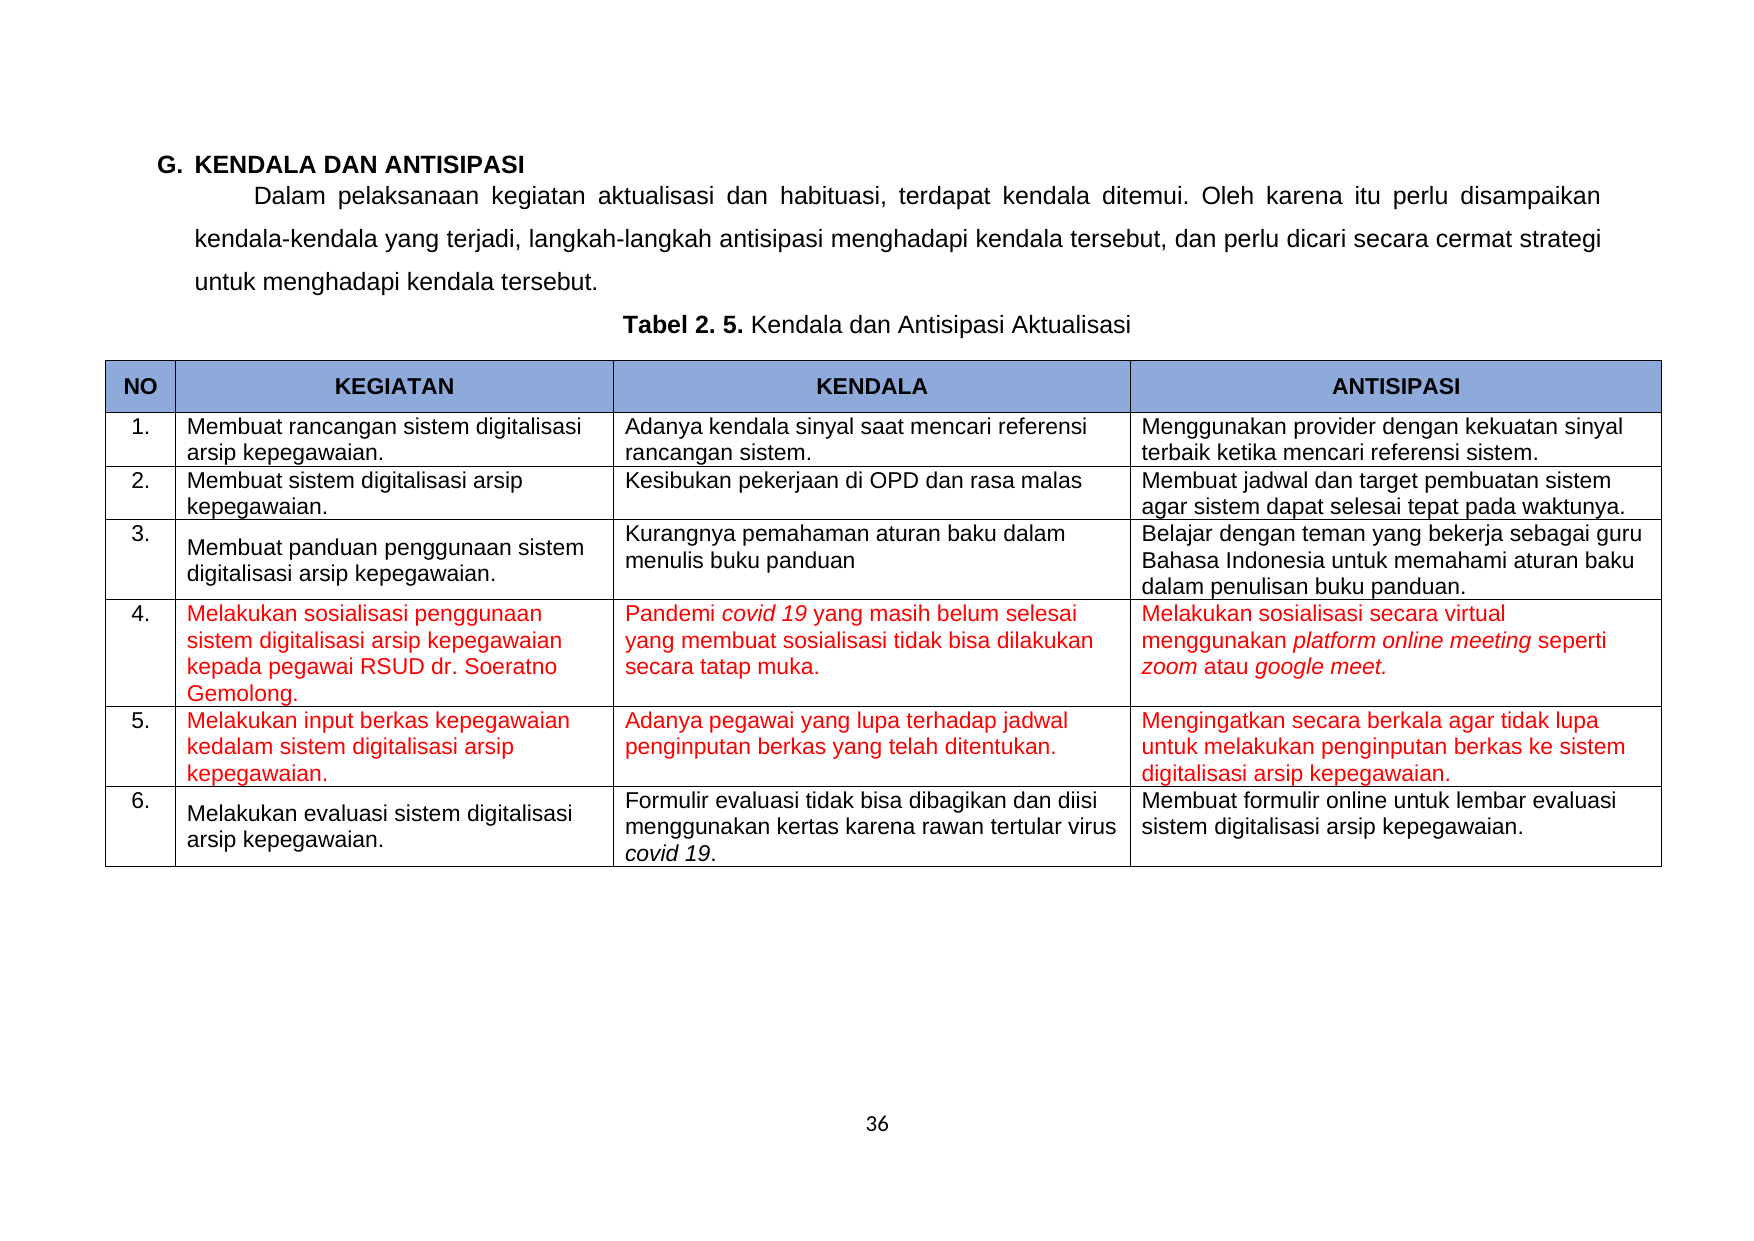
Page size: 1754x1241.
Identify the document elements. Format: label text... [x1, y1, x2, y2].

table_cell Kesibukan pekerjaan di OPD dan rasa malas [614, 467, 1130, 519]
table_cell Pandemi covid 19 yang masih belum selesai yang membuat sosialisasi tidak bisa dilakukan secara tatap muka. [614, 600, 1130, 706]
table_header KEGIATAN [176, 361, 613, 412]
table_cell 3. [106, 520, 175, 599]
table_cell 2. [106, 467, 175, 519]
text Dalam pelaksanaan kegiatan aktualisasi dan habituasi, terdapat kendala ditemui. Oleh karena itu perlu disampaikan kendala-kendala yang terjadi, langkah-langkah antisipasi menghadapi kendala tersebut, dan perlu dicari secara cermat strategi untuk menghadapi kendala tersebut. [194, 181, 1604, 296]
table_cell Menggunakan provider dengan kekuatan sinyal terbaik ketika mencari referensi sistem. [1131, 413, 1661, 466]
table_cell Melakukan sosialisasi secara virtual menggunakan platform online meeting seperti zoom atau google meet. [1131, 600, 1661, 706]
table_cell Membuat formulir online untuk lembar evaluasi sistem digitalisasi arsip kepegawaian. [1131, 787, 1661, 866]
table_header NO [106, 361, 175, 412]
table_cell 6. [106, 787, 175, 866]
table_cell Membuat jadwal dan target pembuatan sistem agar sistem dapat selesai tepat pada waktunya. [1131, 467, 1661, 519]
table_cell Melakukan sosialisasi penggunaan sistem digitalisasi arsip kepegawaian kepada pegawai RSUD dr. Soeratno Gemolong. [176, 600, 613, 706]
subtitle KENDALA DAN ANTISIPASI [157, 150, 1604, 179]
table_cell Melakukan input berkas kepegawaian kedalam sistem digitalisasi arsip kepegawaian. [176, 707, 613, 786]
table_cell Membuat panduan penggunaan sistem digitalisasi arsip kepegawaian. [176, 520, 613, 599]
table_cell Kurangnya pemahaman aturan baku dalam menulis buku panduan [614, 520, 1130, 599]
table_header ANTISIPASI [1131, 361, 1661, 412]
table_cell Membuat rancangan sistem digitalisasi arsip kepegawaian. [176, 413, 613, 466]
table_cell Adanya pegawai yang lupa terhadap jadwal penginputan berkas yang telah ditentukan. [614, 707, 1130, 786]
table_header KENDALA [614, 361, 1130, 412]
table_cell 5. [106, 707, 175, 786]
table_cell Adanya kendala sinyal saat mencari referensi rancangan sistem. [614, 413, 1130, 466]
table_cell Belajar dengan teman yang bekerja sebagai guru Bahasa Indonesia untuk memahami aturan baku dalam penulisan buku panduan. [1131, 520, 1661, 599]
table_cell Melakukan evaluasi sistem digitalisasi arsip kepegawaian. [176, 787, 613, 866]
table_cell Formulir evaluasi tidak bisa dibagikan dan diisi menggunakan kertas karena rawan tertular virus covid 19. [614, 787, 1130, 866]
table_cell Mengingatkan secara berkala agar tidak lupa untuk melakukan penginputan berkas ke sistem digitalisasi arsip kepegawaian. [1131, 707, 1661, 786]
table_cell Membuat sistem digitalisasi arsip kepegawaian. [176, 467, 613, 519]
table_cell 1. [106, 413, 175, 466]
table_cell 4. [106, 600, 175, 706]
text Tabel 2. 5. Kendala dan Antisipasi Aktualisasi [150, 310, 1604, 339]
